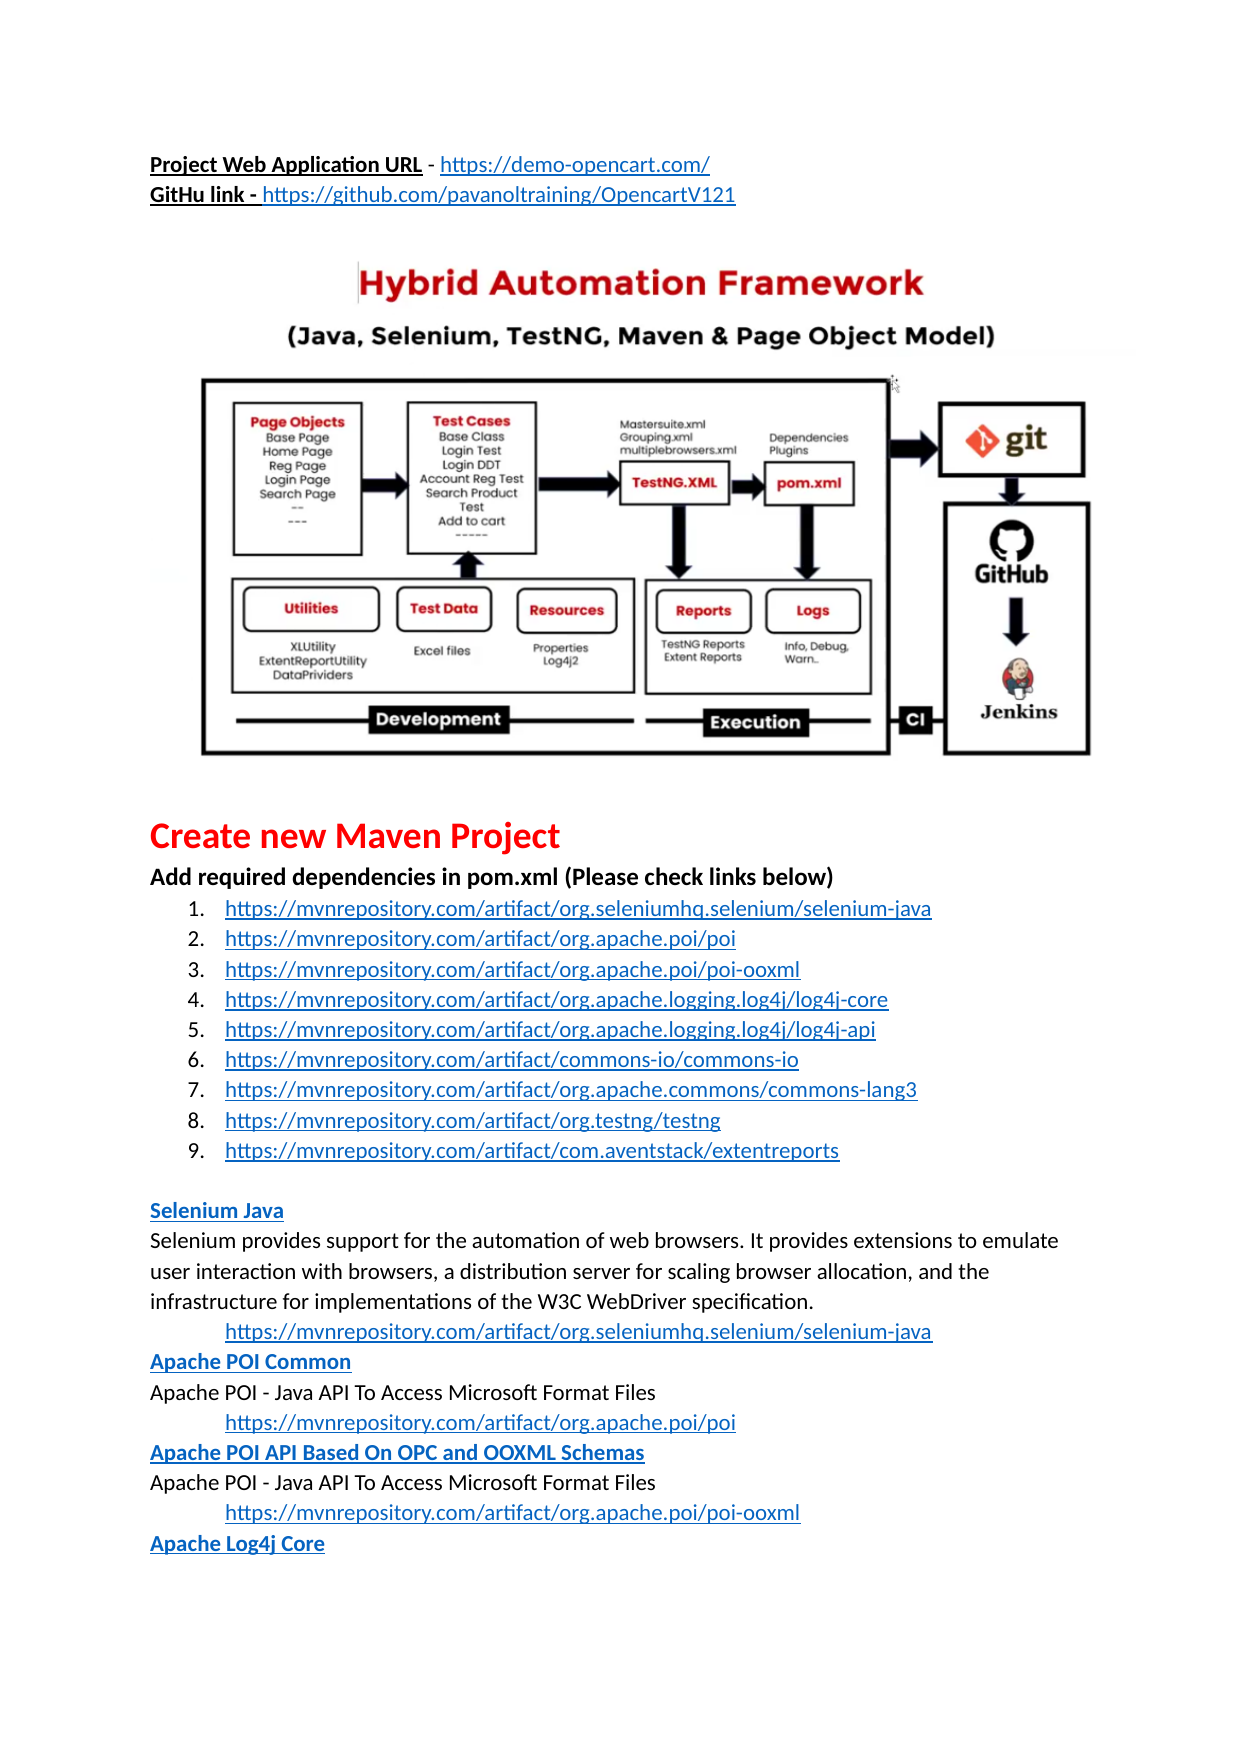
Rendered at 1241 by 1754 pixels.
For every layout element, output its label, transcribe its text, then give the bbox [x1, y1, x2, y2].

text Project Web Application URL - https://demo-opencart.com/ [150, 150, 1090, 178]
text https://mvnrepository.com/artifact/org.apache.poi/poi-ooxml [150, 1498, 1090, 1526]
text GitHu link - https://github.com/pavanoltraining/OpencartV121 [150, 180, 1090, 208]
list https://mvnrepository.com/artifact/org.apache.poi/poi [187, 924, 1090, 952]
picture [150, 240, 1137, 780]
list https://mvnrepository.com/artifact/commons-io/commons-io [187, 1045, 1090, 1073]
text https://mvnrepository.com/artifact/org.apache.poi/poi [150, 1408, 1090, 1436]
list https://mvnrepository.com/artifact/org.apache.commons/commons-lang3 [187, 1076, 1090, 1103]
text Apache POI API Based On OPC and OOXML Schemas [150, 1438, 1090, 1466]
text Selenium provides support for the automation of web browsers. It provides extensions to emulate user interaction with browsers, a distribution server for scaling browser allocation, and the infrastructure for implementations of the W3C WebDriver specification. [150, 1227, 1090, 1315]
list https://mvnrepository.com/artifact/org.testng/testng [187, 1106, 1090, 1134]
text Add required dependencies in pom.xml (Please check links below) [150, 861, 1090, 892]
text Apache Log4j Core [150, 1529, 1090, 1557]
list https://mvnrepository.com/artifact/org.apache.poi/poi-ooxml [187, 955, 1090, 983]
text Selenium Java [150, 1196, 1090, 1224]
list https://mvnrepository.com/artifact/org.apache.logging.log4j/log4j-core [187, 985, 1090, 1013]
text Apache POI Common [150, 1347, 1090, 1375]
list https://mvnrepository.com/artifact/org.seleniumhq.selenium/selenium-java [187, 894, 1090, 922]
list https://mvnrepository.com/artifact/org.apache.logging.log4j/log4j-api [187, 1015, 1090, 1043]
text Apache POI - Java API To Access Microsoft Format Files [150, 1378, 1090, 1406]
text Create new Maven Project [150, 812, 1090, 858]
text https://mvnrepository.com/artifact/org.seleniumhq.selenium/selenium-java [150, 1317, 1090, 1345]
list https://mvnrepository.com/artifact/com.aventstack/extentreports [187, 1136, 1090, 1164]
text Apache POI - Java API To Access Microsoft Format Files [150, 1468, 1090, 1496]
